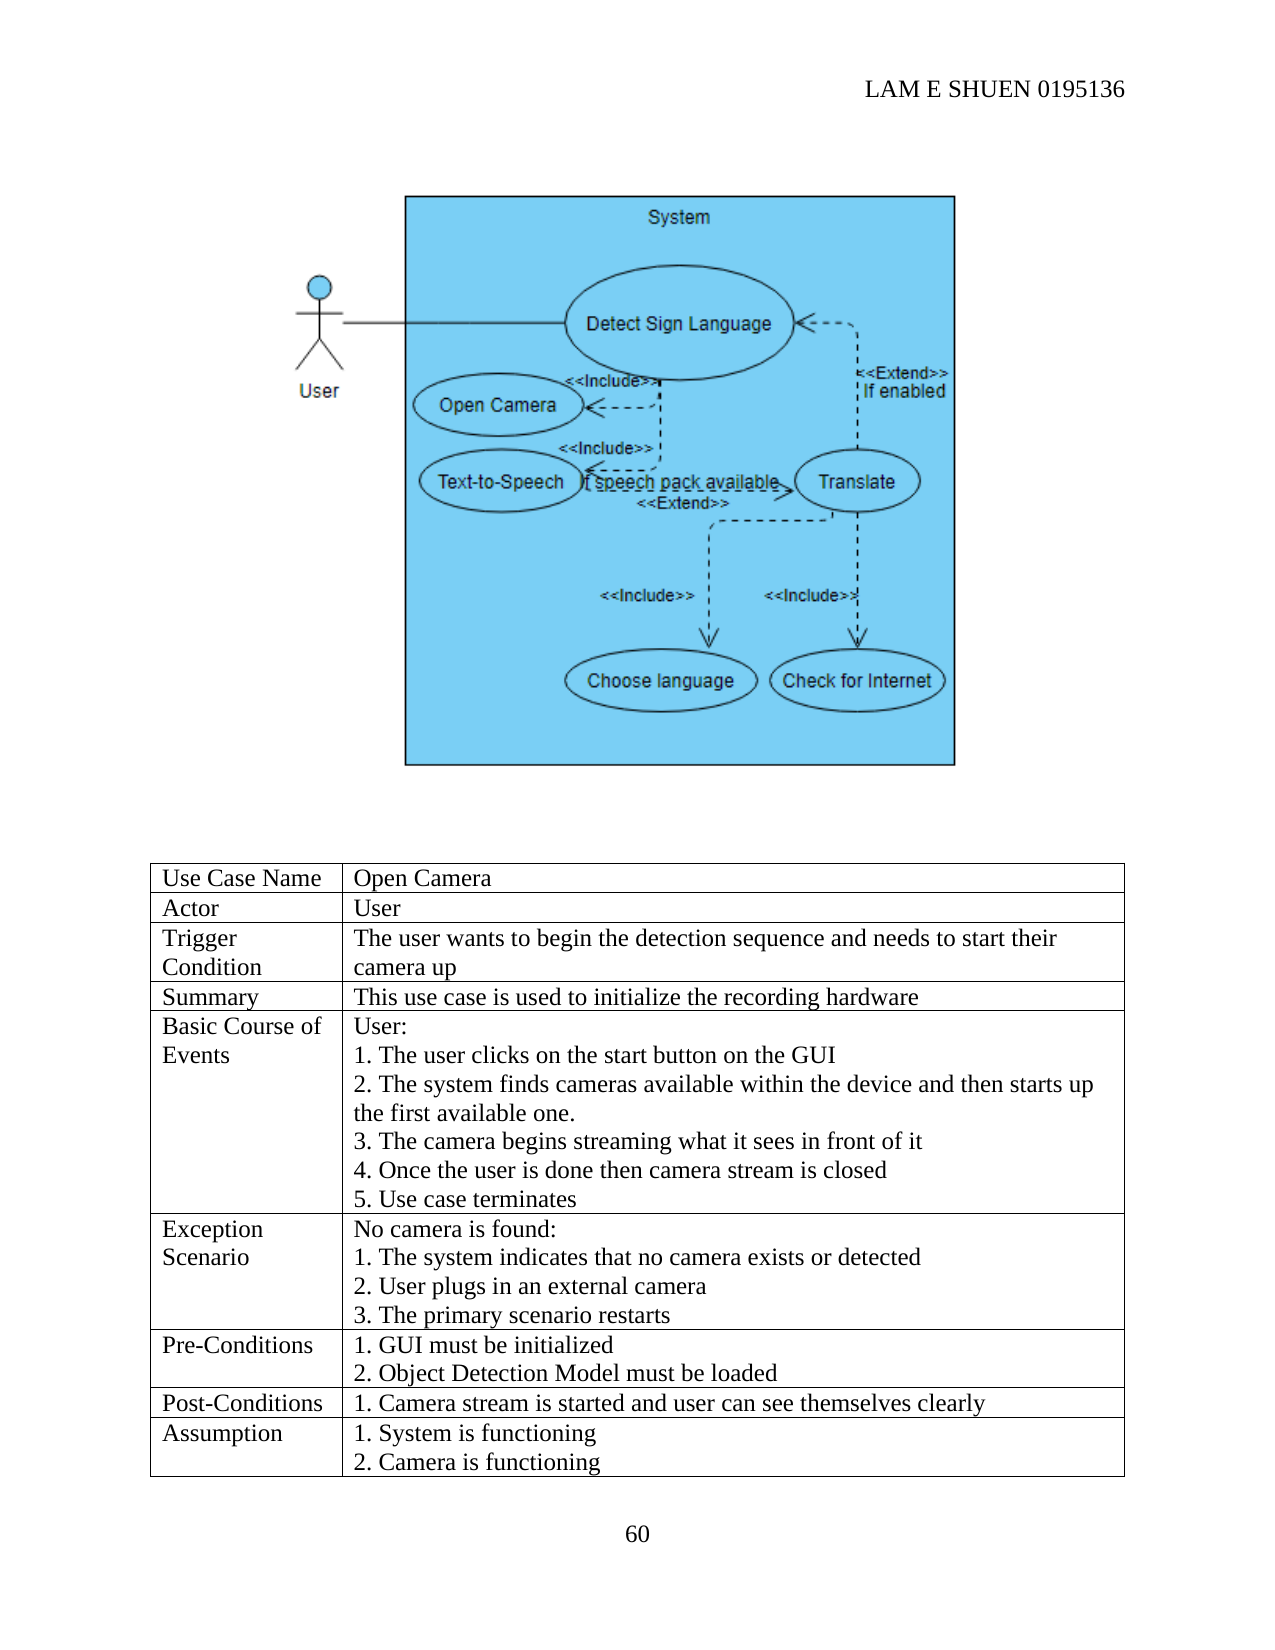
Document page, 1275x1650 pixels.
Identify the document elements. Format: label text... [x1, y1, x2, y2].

table_cell 1. System is functioning 2. Camera is functioning [343, 1418, 1124, 1476]
table_cell Actor [151, 893, 342, 922]
picture [258, 149, 1015, 813]
table_cell Assumption [151, 1418, 342, 1476]
table_cell Exception Scenario [151, 1214, 342, 1329]
table_header Use Case Name [151, 864, 342, 892]
table_cell 1. Camera stream is started and user can see themselves clearly [343, 1388, 1124, 1417]
table_cell No camera is found: 1. The system indicates that no camera exists or detected 2. User plugs in an external camera 3. The primary scenario restarts [343, 1214, 1124, 1329]
table_cell Pre-Conditions [151, 1330, 342, 1387]
table_cell The user wants to begin the detection sequence and needs to start their camera up [343, 923, 1124, 981]
table_cell Summary [151, 982, 342, 1010]
table_header Open Camera [343, 864, 1124, 892]
table_cell This use case is used to initialize the recording hardware [343, 982, 1124, 1010]
table_cell User [343, 893, 1124, 922]
table_cell Trigger Condition [151, 923, 342, 981]
table_cell Basic Course of Events [151, 1011, 342, 1213]
table_cell 1. GUI must be initialized 2. Object Detection Model must be loaded [343, 1330, 1124, 1387]
table_cell Post-Conditions [151, 1388, 342, 1417]
table_cell User: 1. The user clicks on the start button on the GUI 2. The system finds cameras available within the device and then starts up the first available one. 3. The camera begins streaming what it sees in front of it 4. Once the user is done then camera stream is closed 5. Use case terminates [343, 1011, 1124, 1213]
